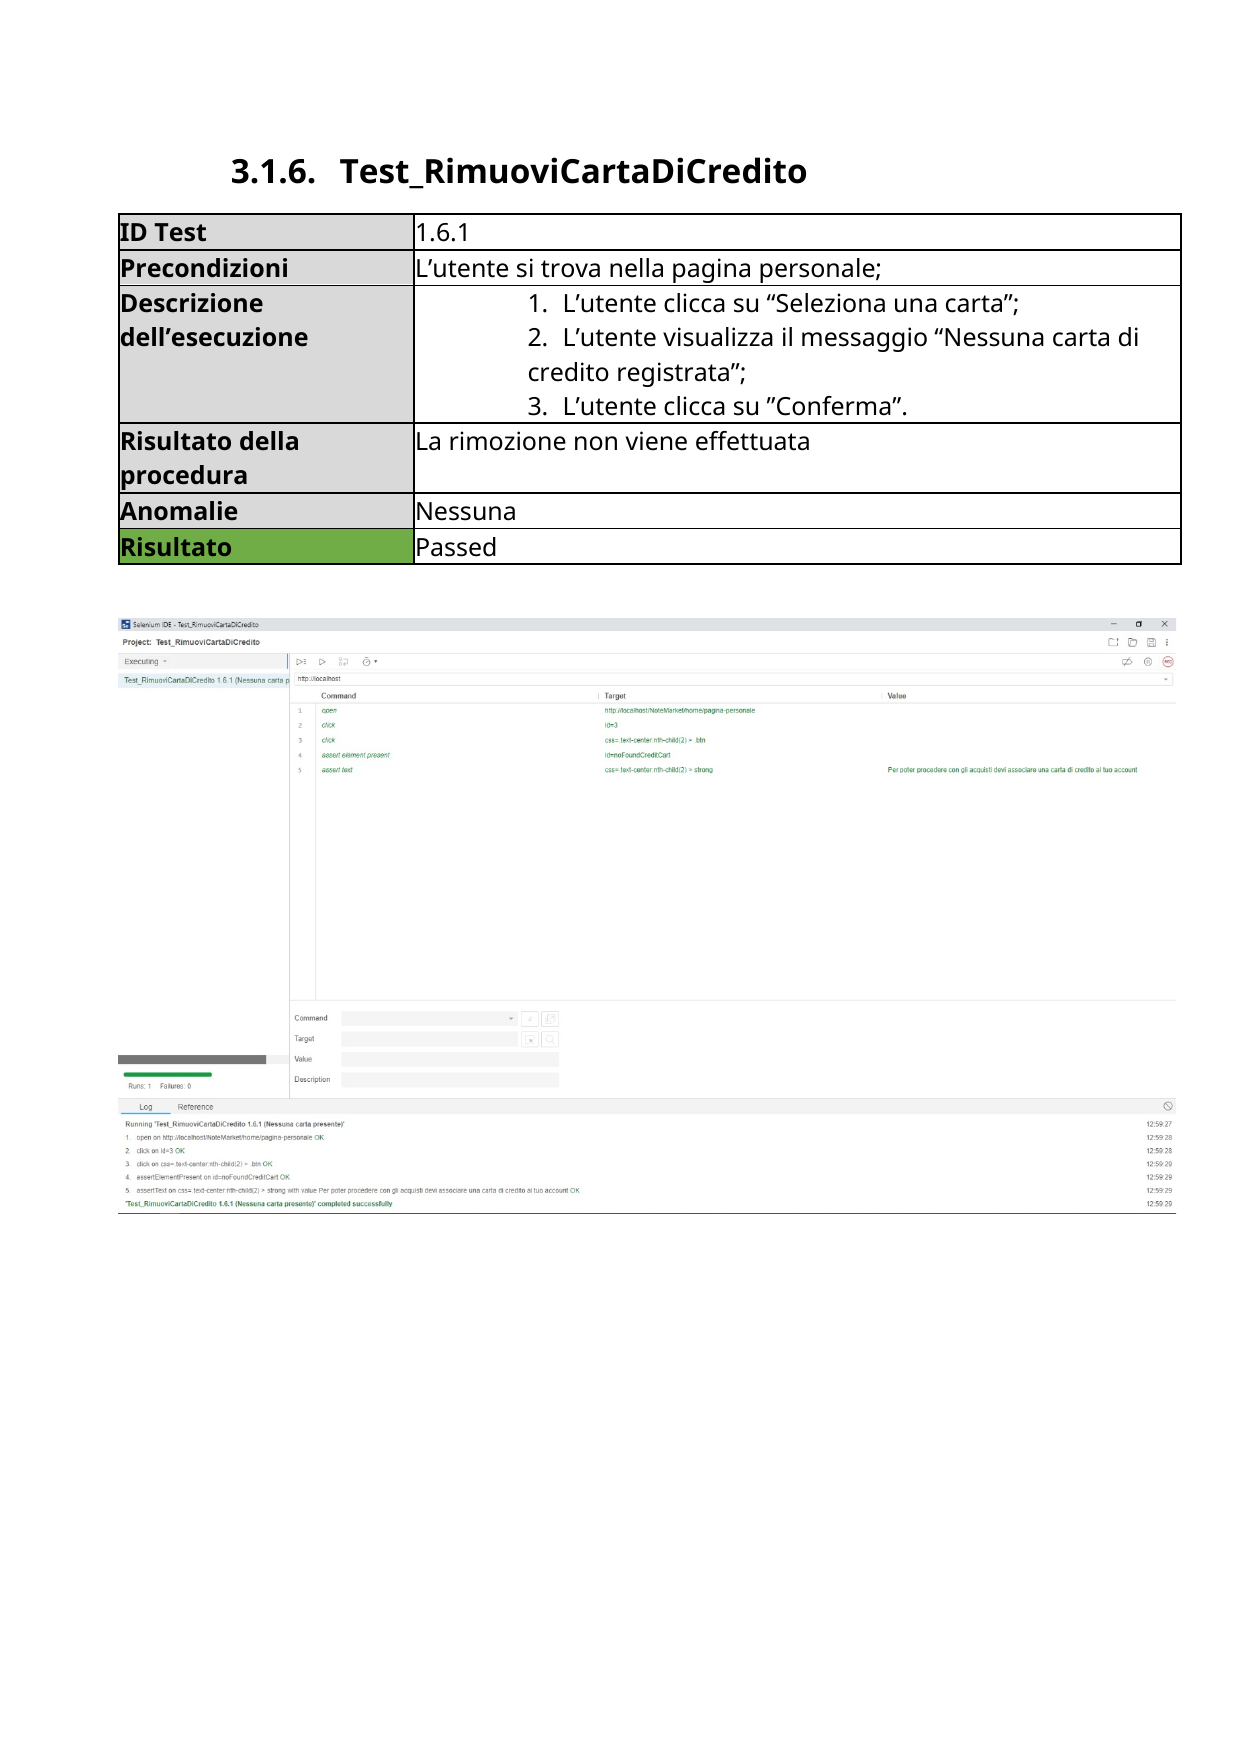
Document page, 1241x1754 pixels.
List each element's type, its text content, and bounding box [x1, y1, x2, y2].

picture [118, 618, 1177, 1214]
table_header 1.6.1 [415, 215, 1180, 249]
table_cell Passed [415, 529, 1180, 563]
table_cell Anomalie [120, 494, 413, 528]
table_cell L’utente clicca su “Seleziona una carta”; L’utente visualizza il messaggio “Nessuna carta di credito registrata”; L’utente clicca su ”Conferma”. [415, 286, 1180, 422]
table_cell Descrizione dell’esecuzione [120, 286, 413, 422]
table_cell Risultato della procedura [120, 424, 413, 492]
table_cell Risultato [120, 529, 413, 563]
table_cell La rimozione non viene effettuata [415, 424, 1180, 492]
table_cell Precondizioni [120, 251, 413, 284]
table_cell Nessuna [415, 494, 1180, 528]
table_cell L’utente si trova nella pagina personale; [415, 251, 1180, 284]
list Test_RimuoviCartaDiCredito [231, 148, 1122, 193]
table_header ID Test [120, 215, 413, 249]
